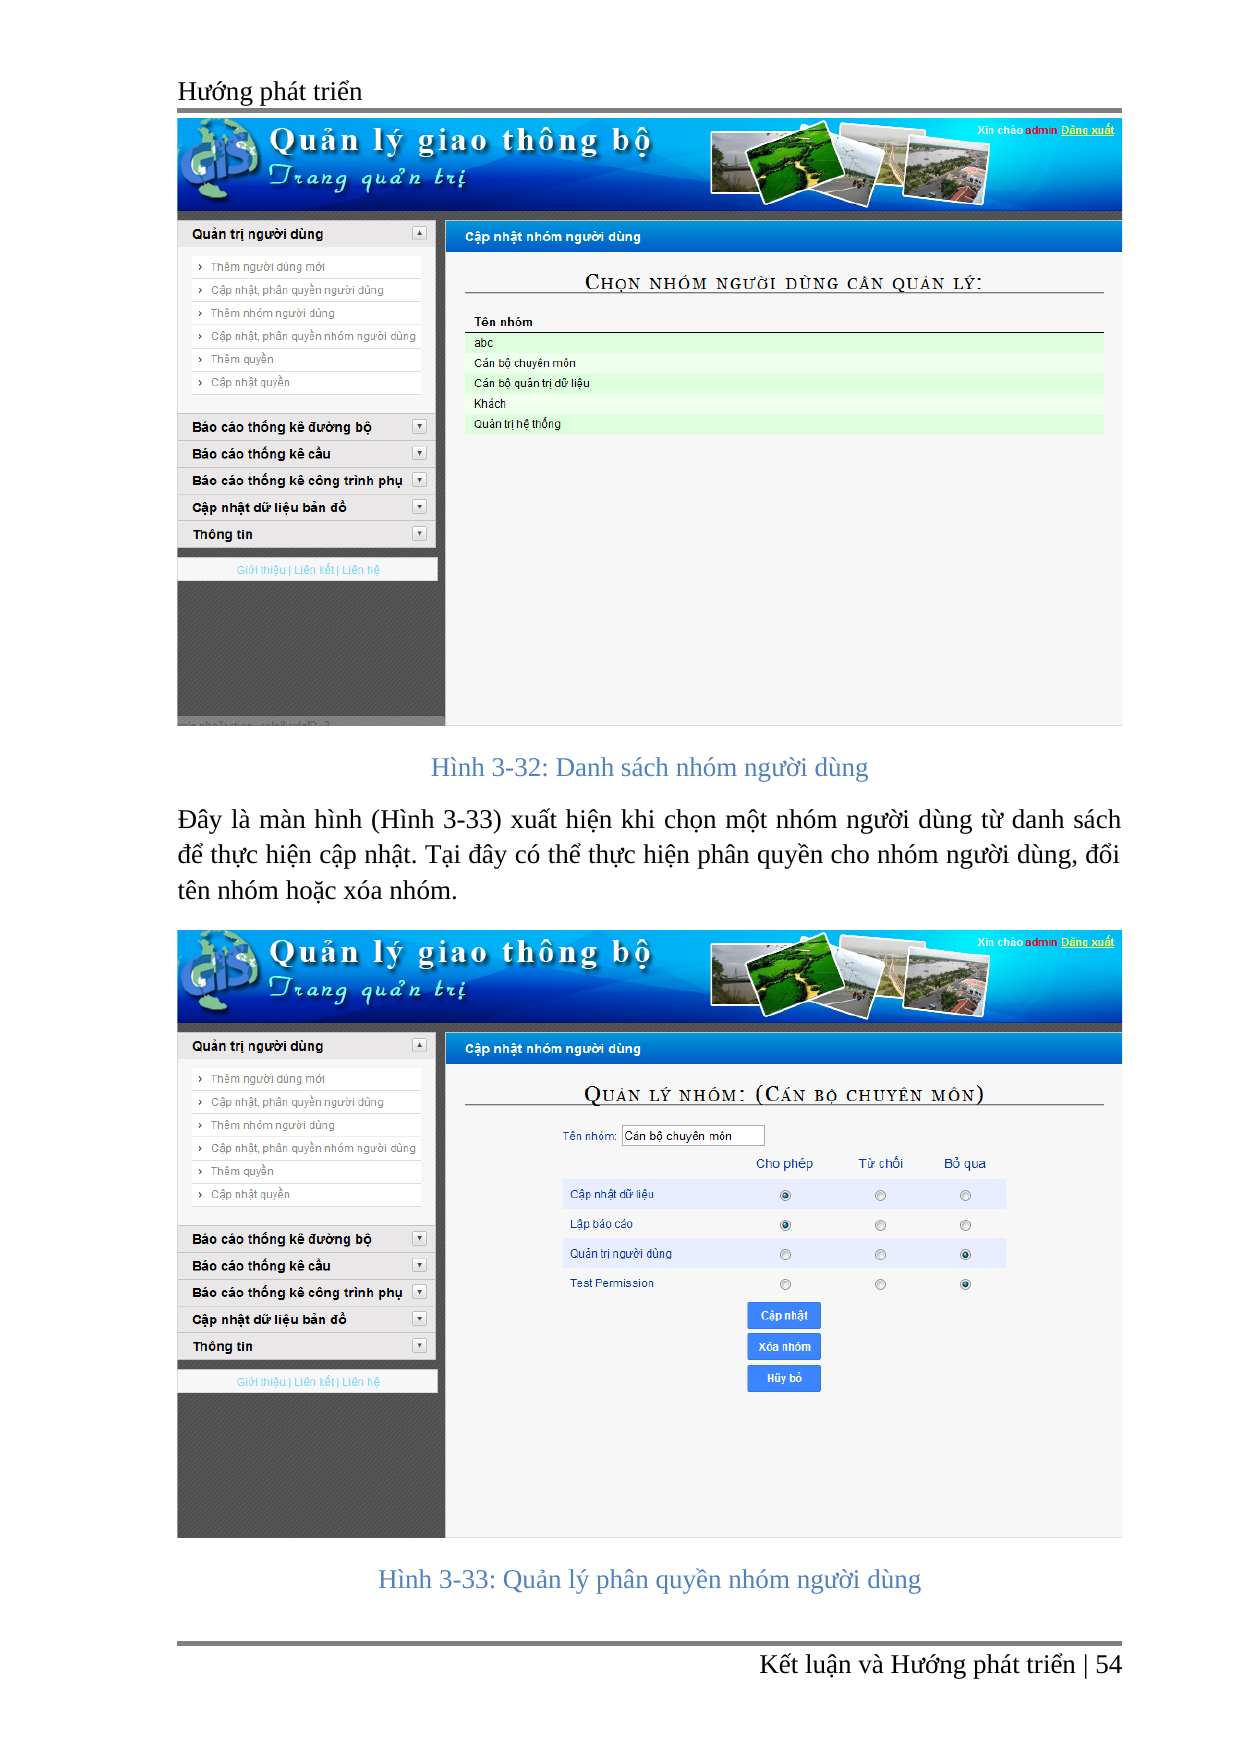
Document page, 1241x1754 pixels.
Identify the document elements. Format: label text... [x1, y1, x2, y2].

picture [287, 943, 293, 960]
picture [459, 948, 464, 961]
picture [329, 136, 338, 149]
picture [519, 941, 524, 961]
text Hình 3-19: Danh sách nhóm người dùng [177, 751, 1122, 782]
picture [177, 930, 1123, 1538]
picture [623, 948, 628, 959]
picture [623, 136, 628, 147]
picture [644, 948, 649, 961]
picture [472, 949, 476, 960]
picture [644, 136, 649, 149]
picture [201, 118, 210, 124]
picture [201, 930, 210, 936]
picture [177, 118, 1123, 726]
picture [614, 129, 618, 149]
picture [519, 129, 524, 149]
picture [505, 132, 510, 149]
picture [505, 944, 510, 961]
picture [329, 948, 338, 961]
picture [287, 131, 293, 148]
picture [389, 948, 396, 959]
picture [481, 137, 485, 148]
picture [481, 949, 485, 960]
picture [389, 136, 396, 147]
text Hình 3-20: Quản lý phân quyền nhóm người dùng [177, 1563, 1122, 1594]
picture [472, 137, 476, 148]
picture [459, 136, 464, 149]
picture [614, 941, 618, 961]
